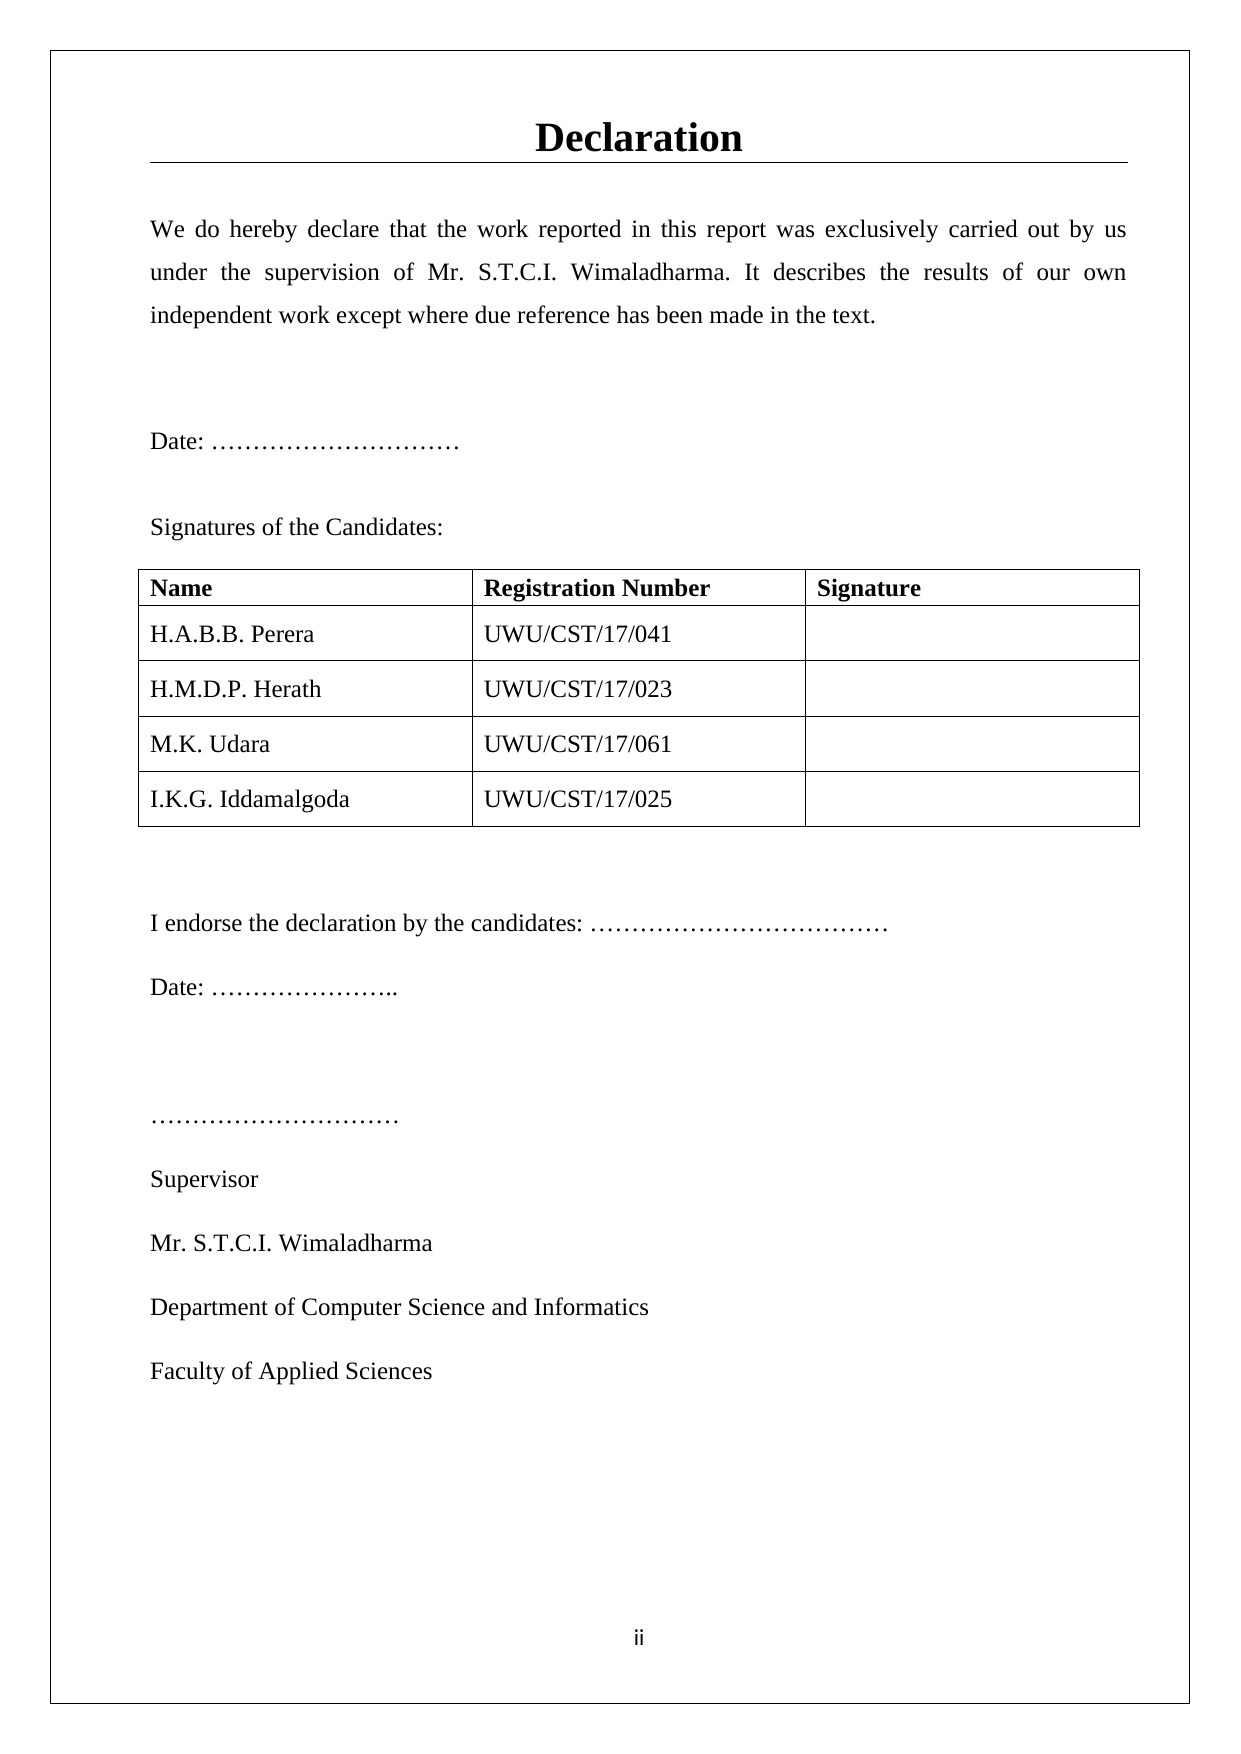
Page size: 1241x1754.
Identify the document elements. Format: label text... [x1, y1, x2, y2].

text Date: ………………………… [150, 426, 1128, 455]
text Signatures of the Candidates: [150, 512, 1128, 541]
table_cell UWU/CST/17/041 [473, 606, 805, 660]
table_cell H.M.D.P. Herath [139, 661, 472, 716]
table_cell M.K. Udara [139, 717, 472, 771]
subtitle Declaration [150, 112, 1128, 162]
table_cell [806, 717, 1139, 771]
text Supervisor [150, 1164, 1128, 1193]
text We do hereby declare that the work reported in this report was exclusively carried out by us under the supervision of Mr. S.T.C.I. Wimaladharma. It describes the results of our own independent work except where due reference has been made in the text. [150, 214, 1128, 329]
table_cell I.K.G. Iddamalgoda [139, 772, 472, 826]
table_cell [806, 606, 1139, 660]
table_cell [806, 661, 1139, 716]
text Department of Computer Science and Informatics [150, 1292, 1128, 1321]
table_cell UWU/CST/17/023 [473, 661, 805, 716]
table_header Signature [806, 570, 1139, 605]
text Date: ………………….. [150, 972, 1128, 1001]
table_cell UWU/CST/17/025 [473, 772, 805, 826]
text ………………………… [150, 1100, 1128, 1129]
table_cell H.A.B.B. Perera [139, 606, 472, 660]
text Faculty of Applied Sciences [150, 1356, 1128, 1385]
table_cell UWU/CST/17/061 [473, 717, 805, 771]
table_header Name [139, 570, 472, 605]
text Mr. S.T.C.I. Wimaladharma [150, 1228, 1128, 1257]
table_cell [806, 772, 1139, 826]
table_header Registration Number [473, 570, 805, 605]
text I endorse the declaration by the candidates: ……………………………… [150, 908, 1128, 937]
